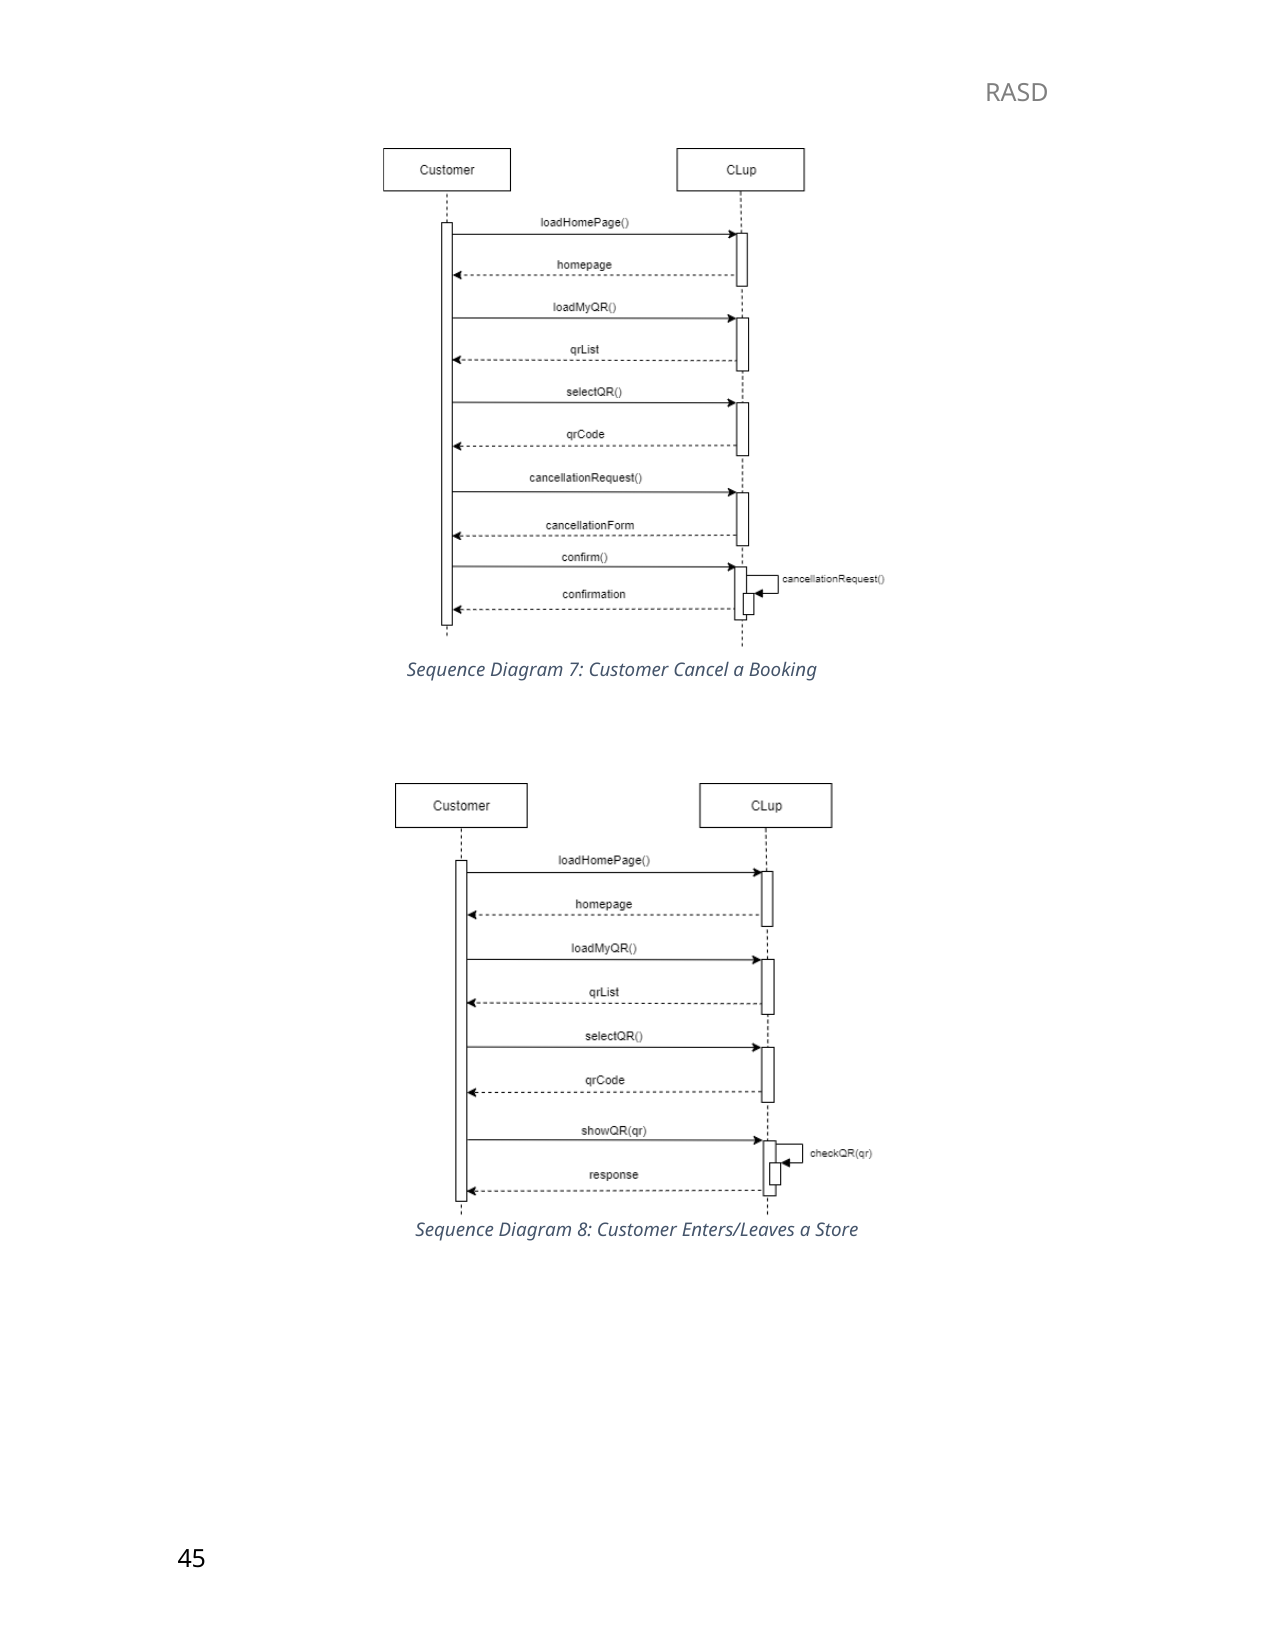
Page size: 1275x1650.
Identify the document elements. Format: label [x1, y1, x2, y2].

picture [395, 783, 880, 1216]
picture [383, 148, 892, 648]
